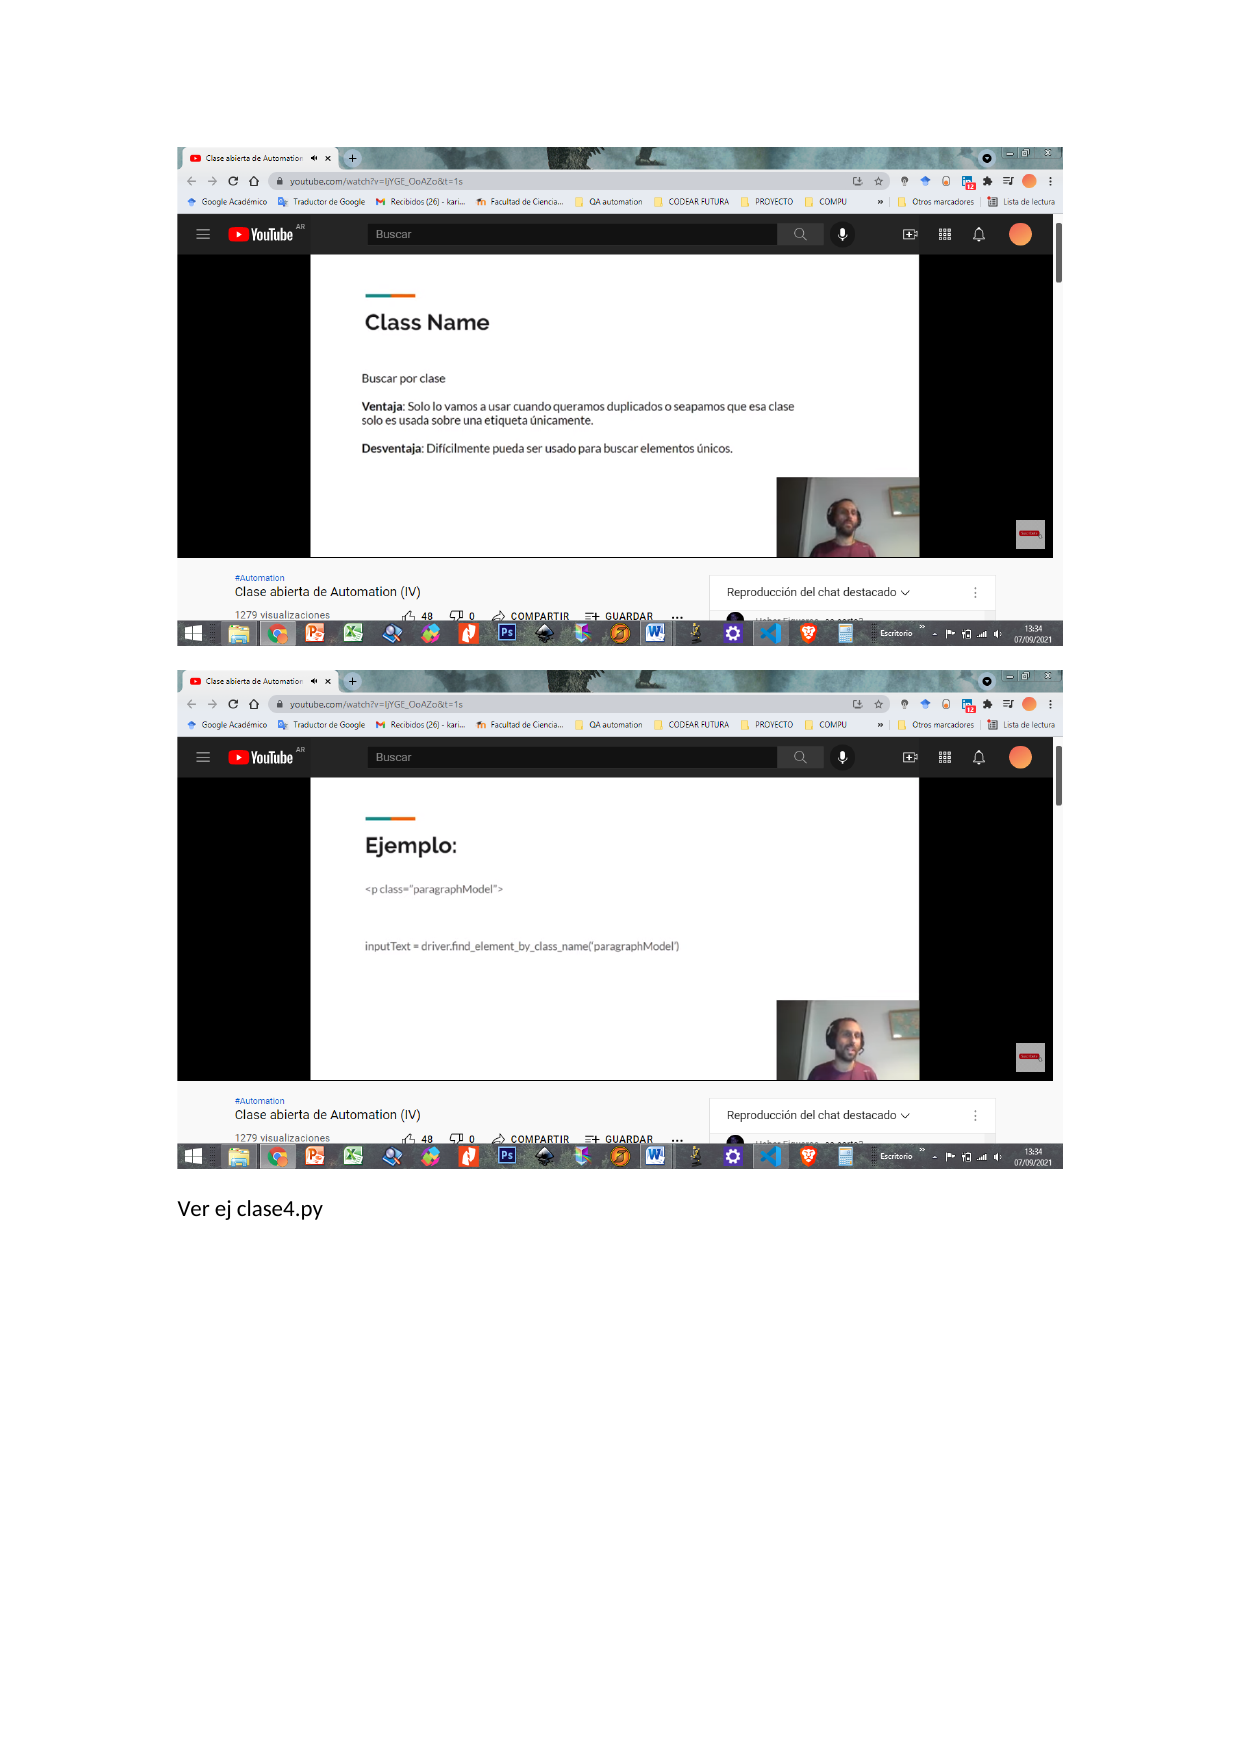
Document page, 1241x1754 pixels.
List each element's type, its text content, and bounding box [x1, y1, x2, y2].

picture [177, 147, 1063, 646]
picture [177, 670, 1063, 1169]
text Ver ej clase4.py [177, 1194, 1063, 1222]
